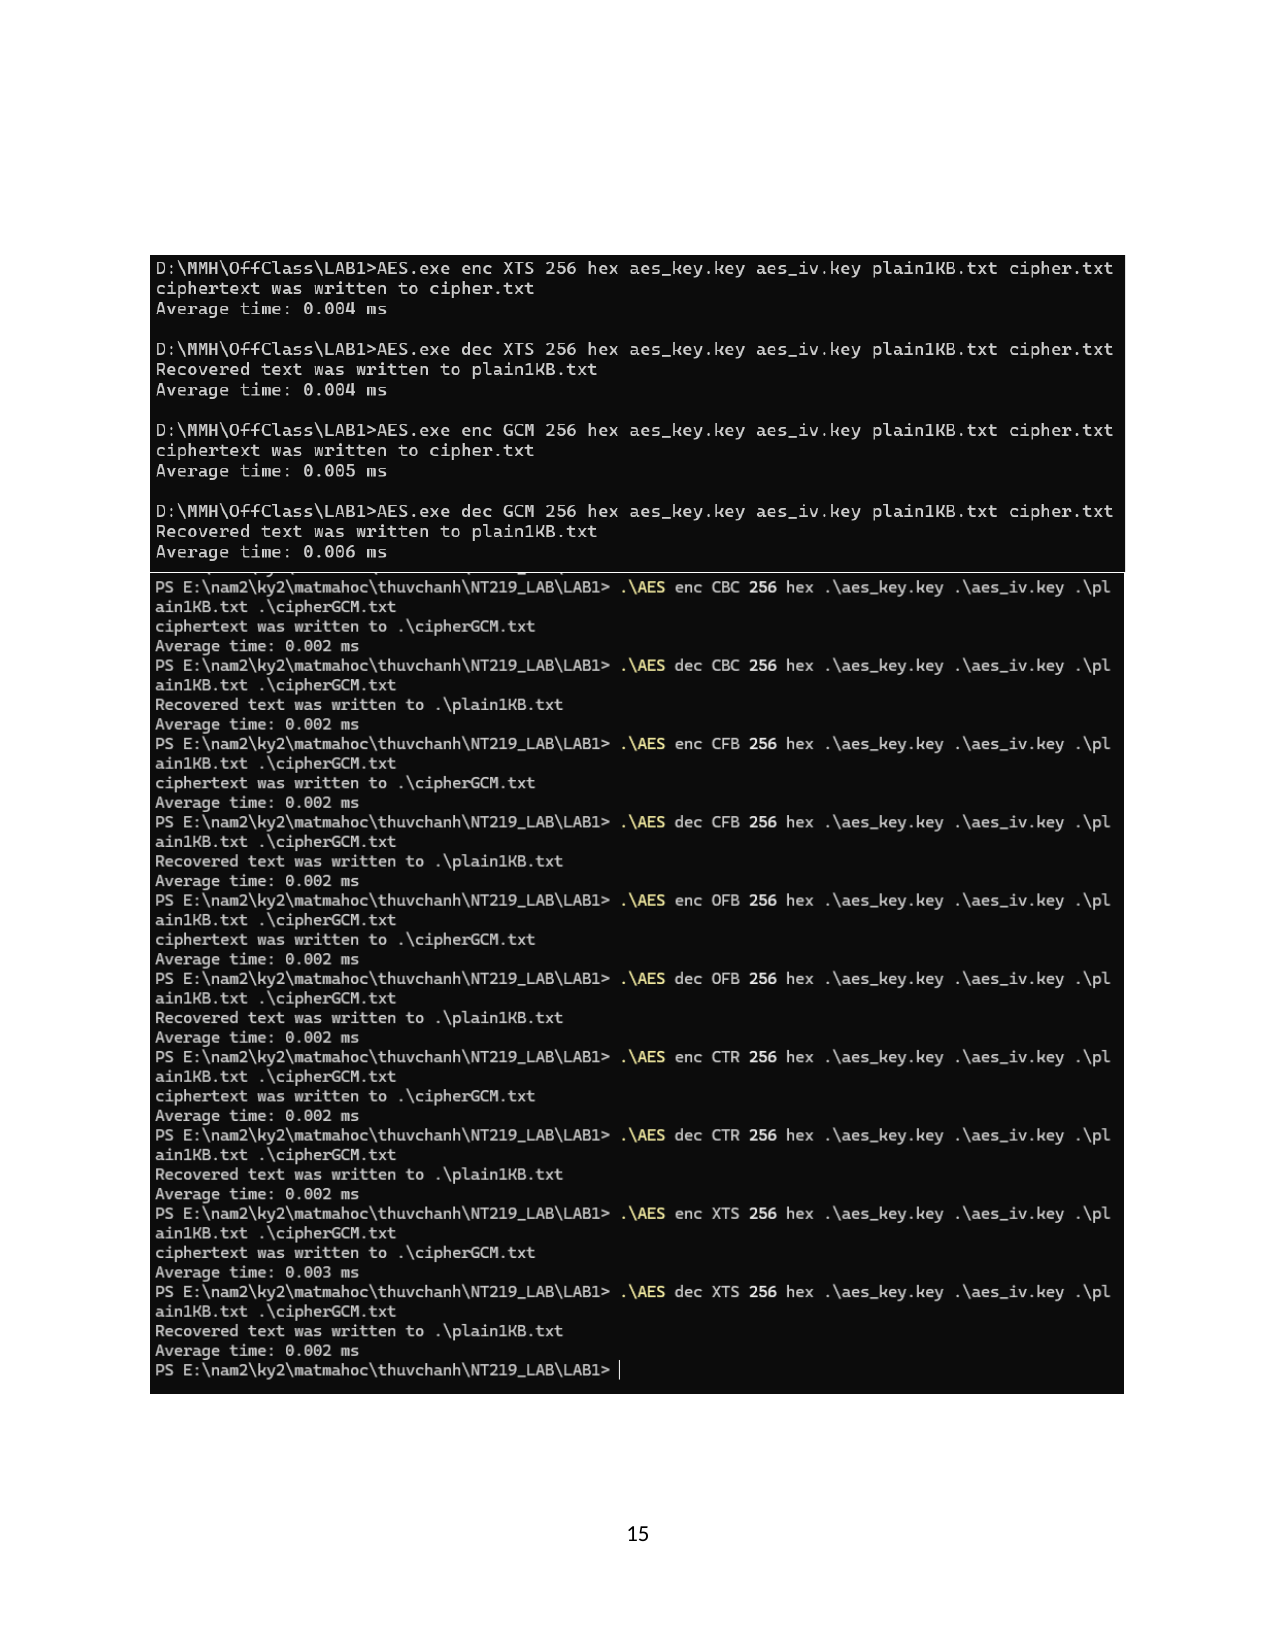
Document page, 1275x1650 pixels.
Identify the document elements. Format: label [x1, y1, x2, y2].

picture [150, 573, 1124, 1394]
picture [150, 255, 1125, 572]
